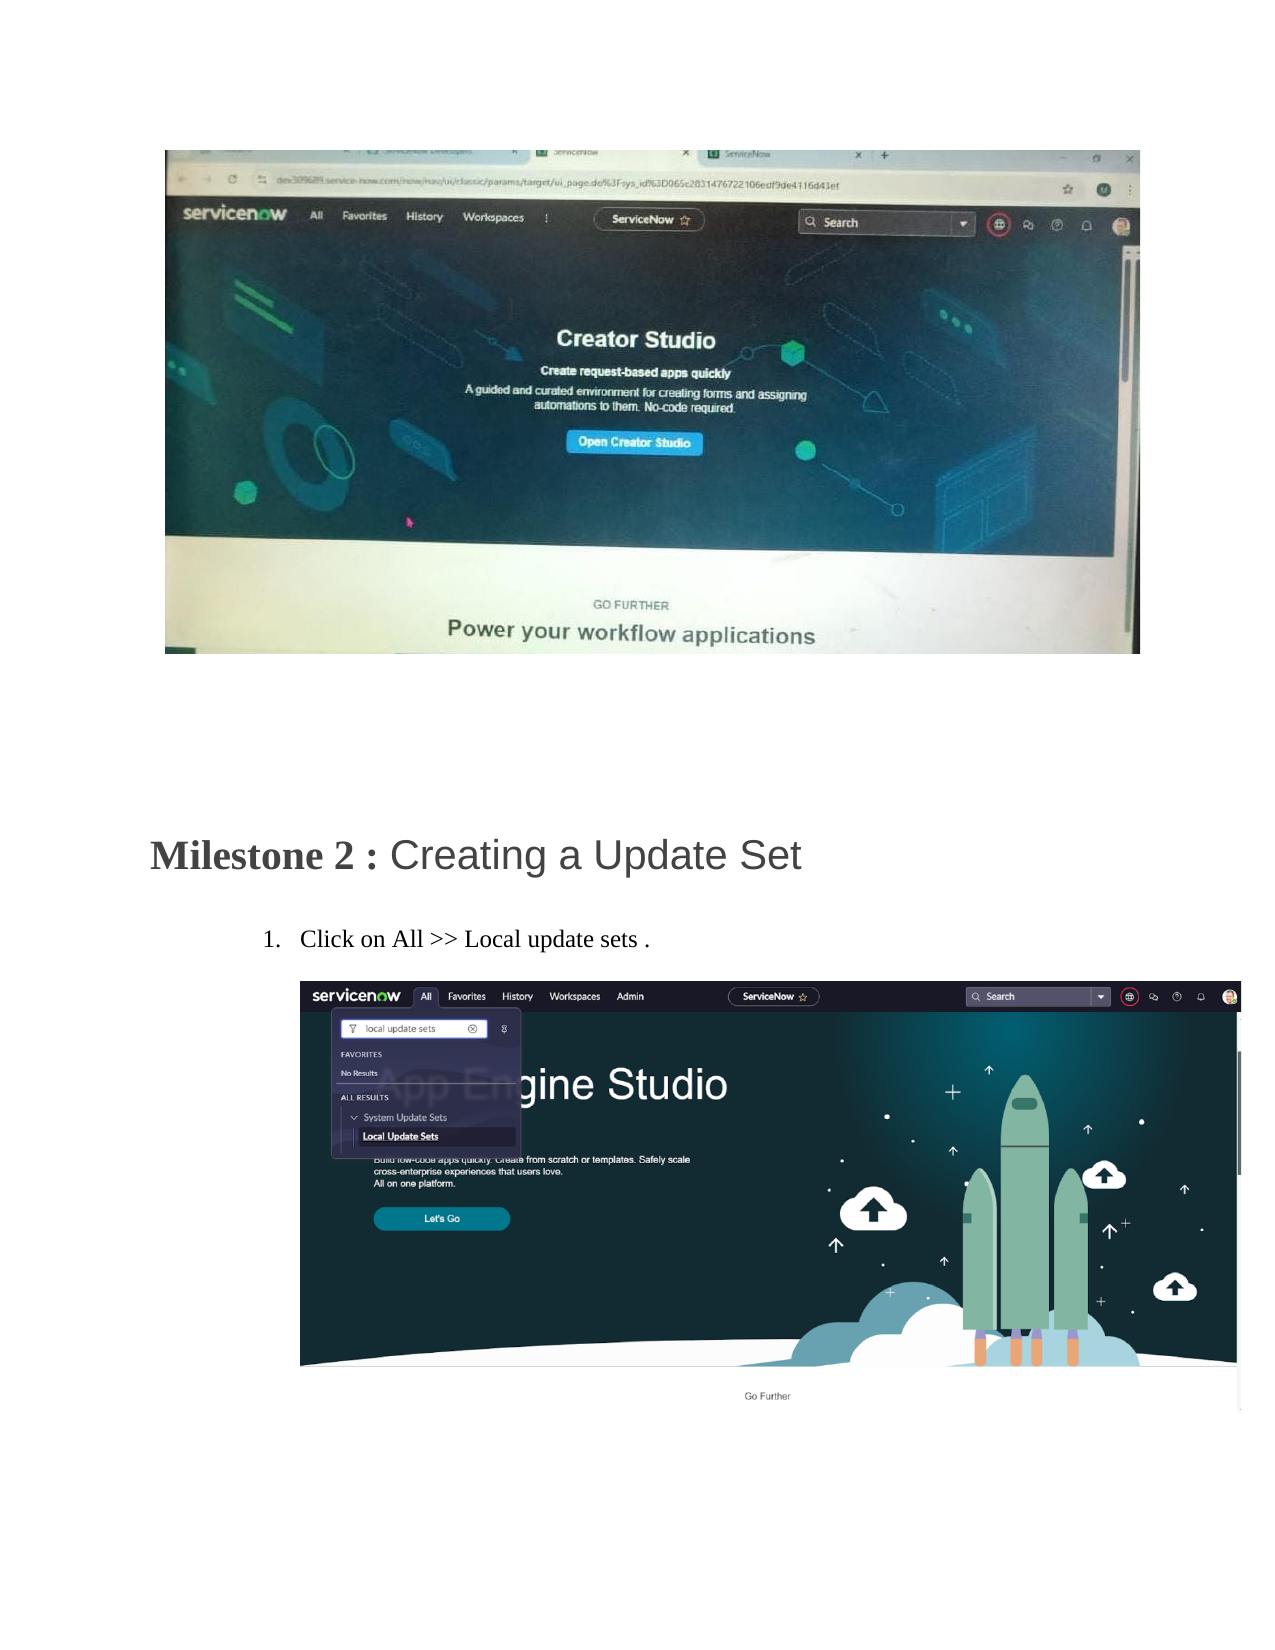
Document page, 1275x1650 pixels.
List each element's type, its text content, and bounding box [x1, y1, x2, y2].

subtitle Milestone 2 : Creating a Update Set [150, 831, 1125, 879]
list Click on All >> Local update sets . [262, 924, 1028, 953]
picture [300, 981, 1242, 1412]
picture [165, 150, 1141, 654]
